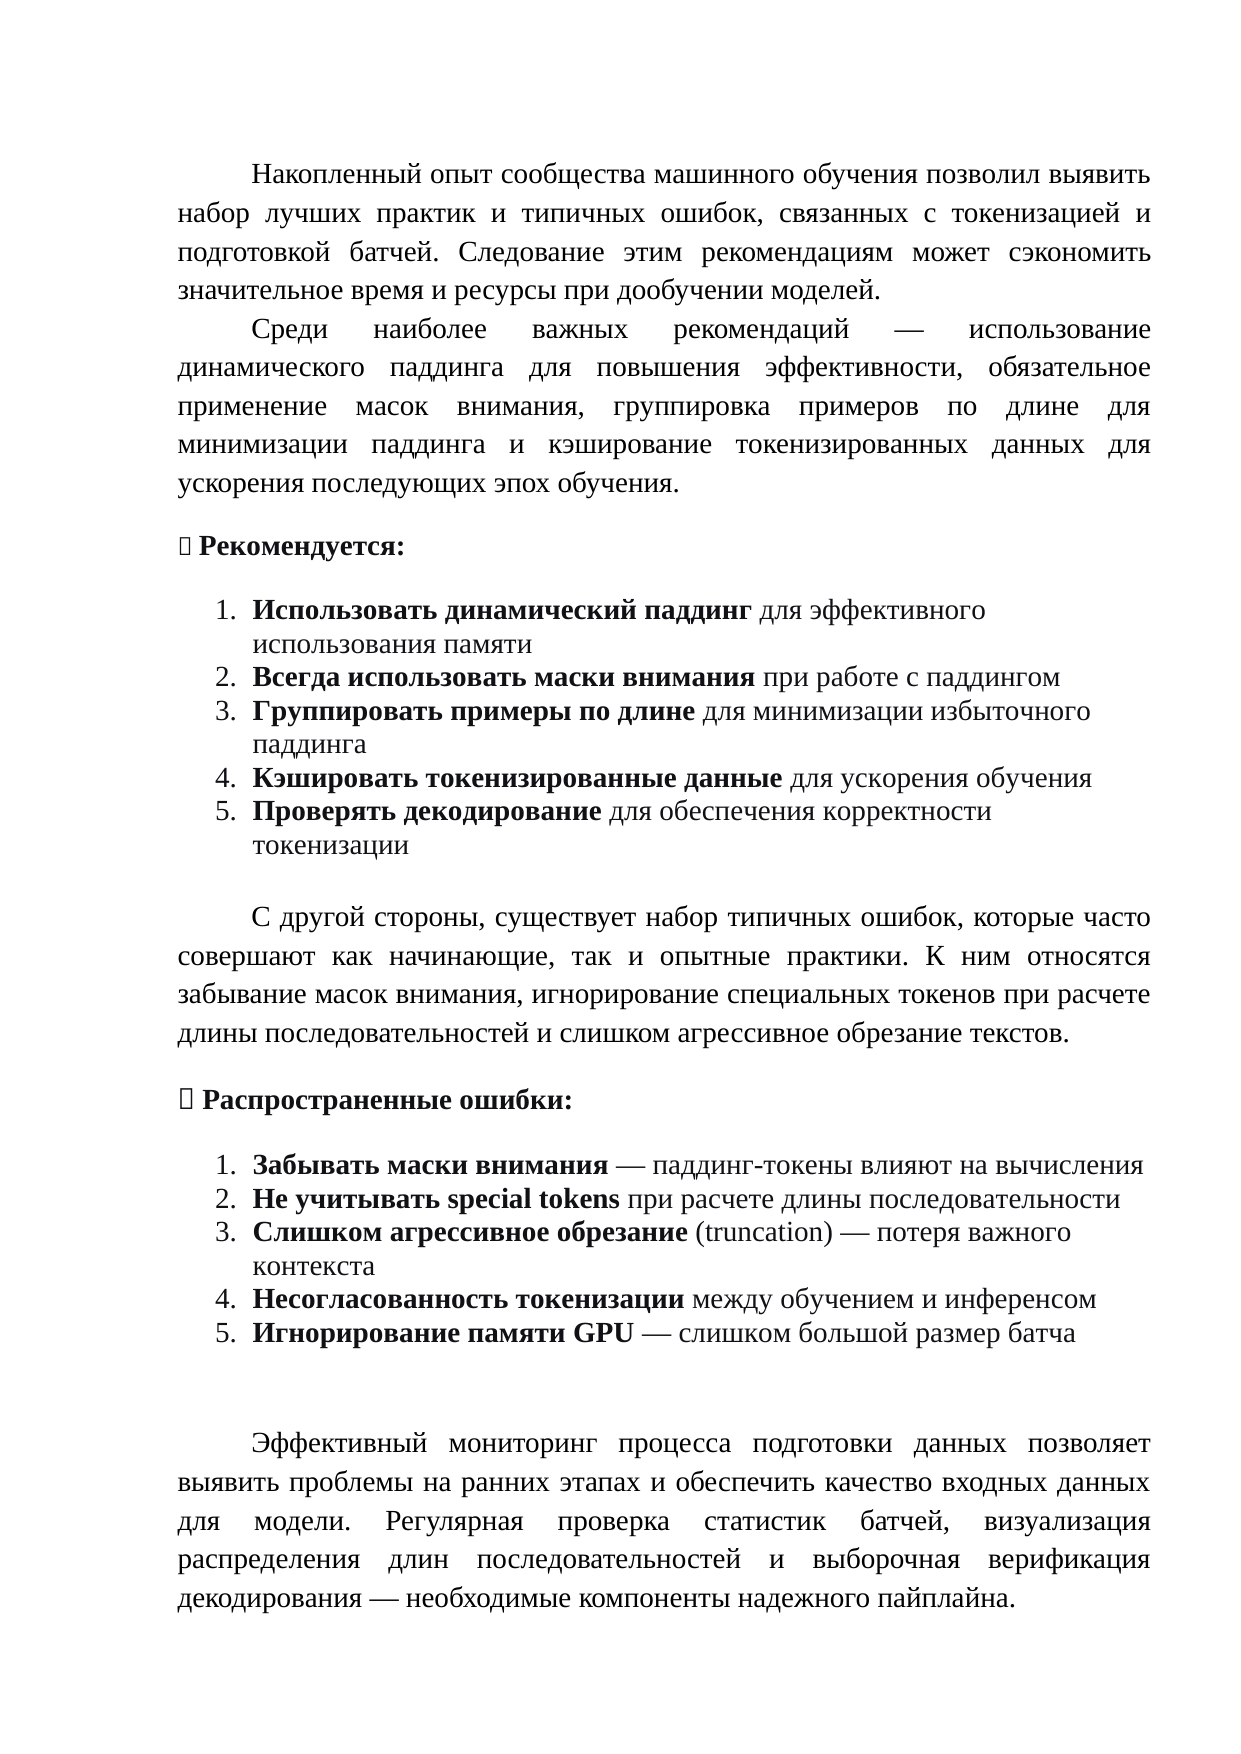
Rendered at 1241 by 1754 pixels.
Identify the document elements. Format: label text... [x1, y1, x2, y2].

text Эффективный мониторинг процесса подготовки данных позволяет выявить проблемы на ранних этапах и обеспечить качество входных данных для модели. Регулярная проверка статистик батчей, визуализация распределения длин последовательностей и выборочная верификация декодирования — необходимые компоненты надежного пайплайна. [177, 1426, 1152, 1613]
list Несогласованность токенизации между обучением и инференсом [215, 1281, 1152, 1315]
text Среди наиболее важных рекомендаций — использование динамического паддинга для повышения эффективности, обязательное применение масок внимания, группировка примеров по длине для минимизации паддинга и кэширование токенизированных данных для ускорения последующих эпох обучения. [177, 311, 1152, 498]
list Проверять декодирование для обеспечения корректности токенизации [215, 793, 1152, 861]
list Забывать маски внимания — паддинг-токены влияют на вычисления [215, 1147, 1152, 1181]
list Использовать динамический паддинг для эффективного использования памяти [215, 592, 1152, 659]
list Игнорирование памяти GPU — слишком большой размер батча [215, 1315, 1152, 1348]
text Накопленный опыт сообщества машинного обучения позволил выявить набор лучших практик и типичных ошибок, связанных с токенизацией и подготовкой батчей. Следование этим рекомендациям может сэкономить значительное время и ресурсы при дообучении моделей. [177, 157, 1152, 306]
list Кэшировать токенизированные данные для ускорения обучения [215, 760, 1152, 793]
text ✅ Рекомендуется: [177, 528, 1152, 563]
list Не учитывать special tokens при расчете длины последовательности [215, 1181, 1152, 1214]
list Слишком агрессивное обрезание (truncation) — потеря важного контекста [215, 1214, 1152, 1281]
text С другой стороны, существует набор типичных ошибок, которые часто совершают как начинающие, так и опытные практики. К ним относятся забывание масок внимания, игнорирование специальных токенов при расчете длины последовательностей и слишком агрессивное обрезание текстов. [177, 899, 1152, 1048]
list Всегда использовать маски внимания при работе с паддингом [215, 659, 1152, 693]
text ❌ Распространенные ошибки: [177, 1078, 1152, 1118]
list Группировать примеры по длине для минимизации избыточного паддинга [215, 693, 1152, 760]
